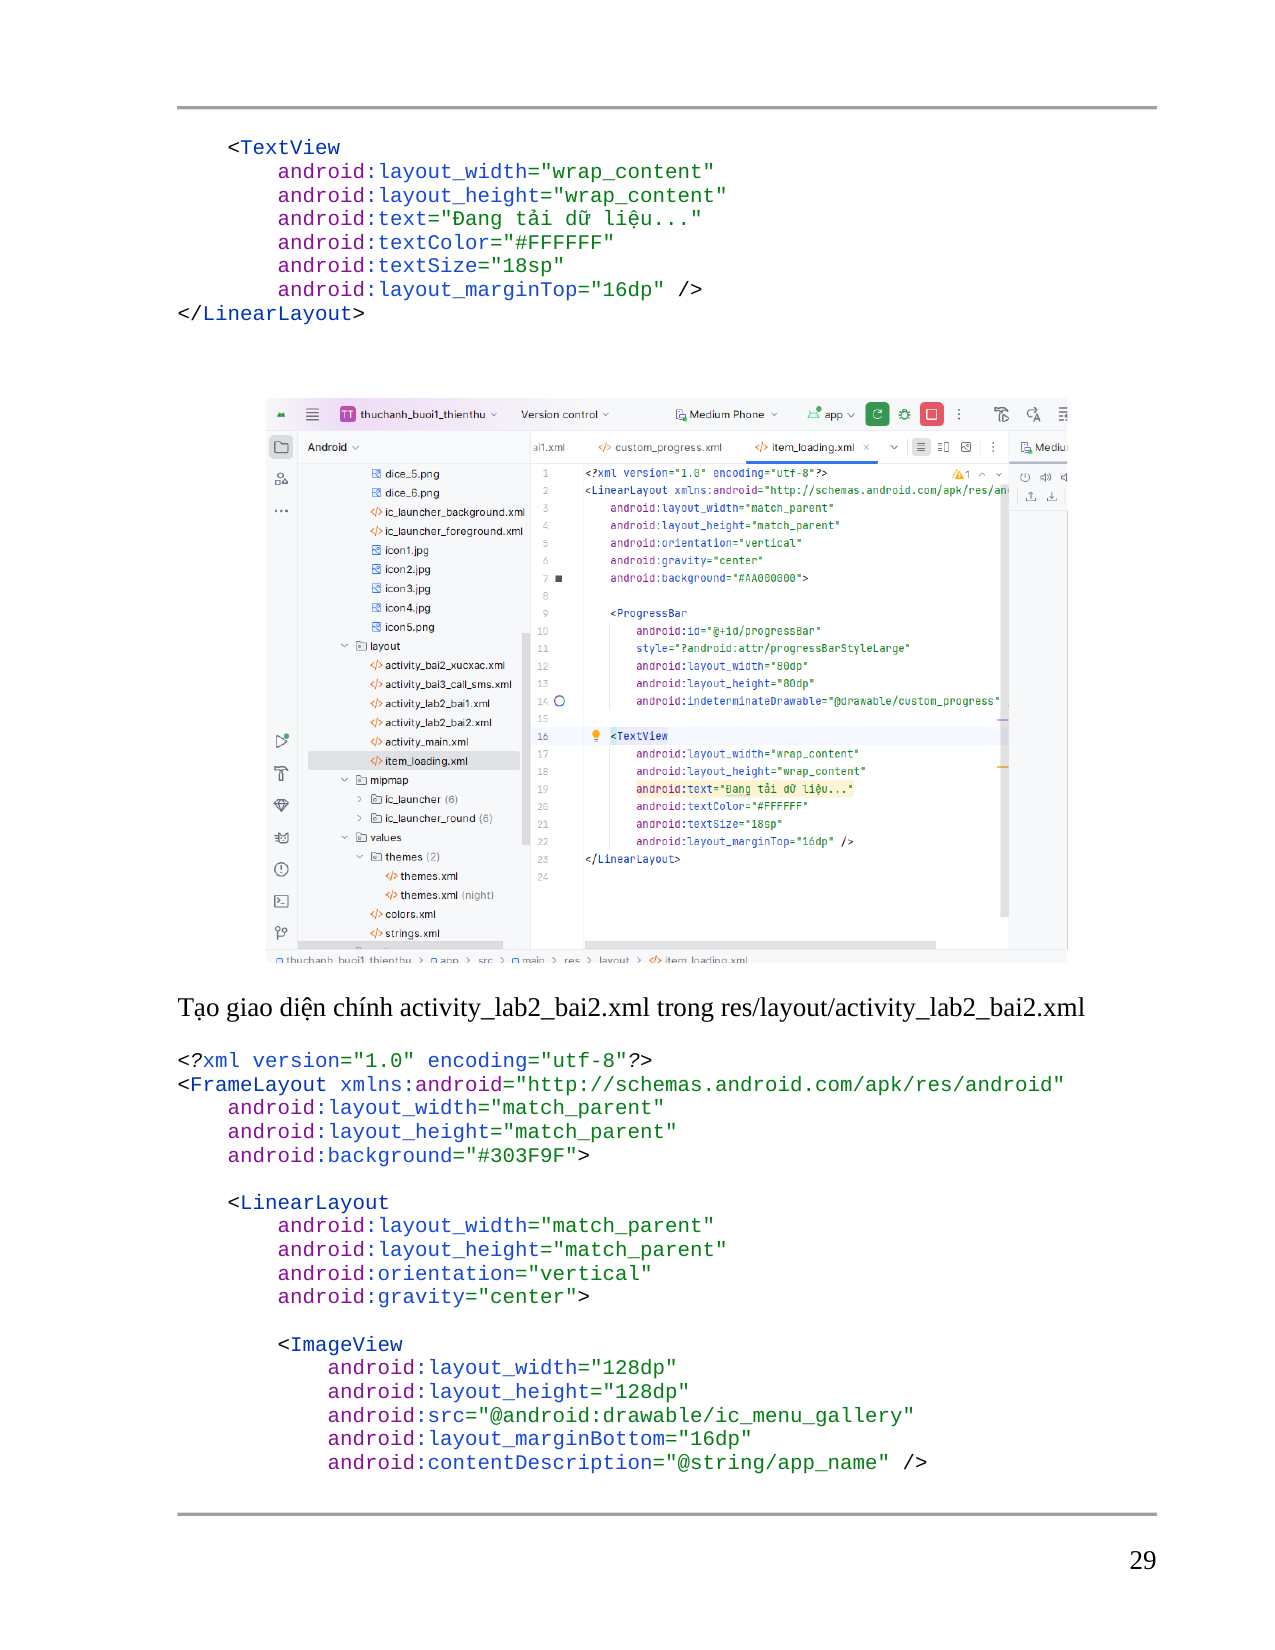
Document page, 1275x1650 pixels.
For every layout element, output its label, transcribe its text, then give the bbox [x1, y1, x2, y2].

text Tạo giao diện chính activity_lab2_bai2.xml trong res/layout/activity_lab2_bai2.xml [177, 991, 1156, 1022]
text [177, 137, 1157, 326]
picture [266, 398, 1068, 963]
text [177, 1050, 1157, 1499]
